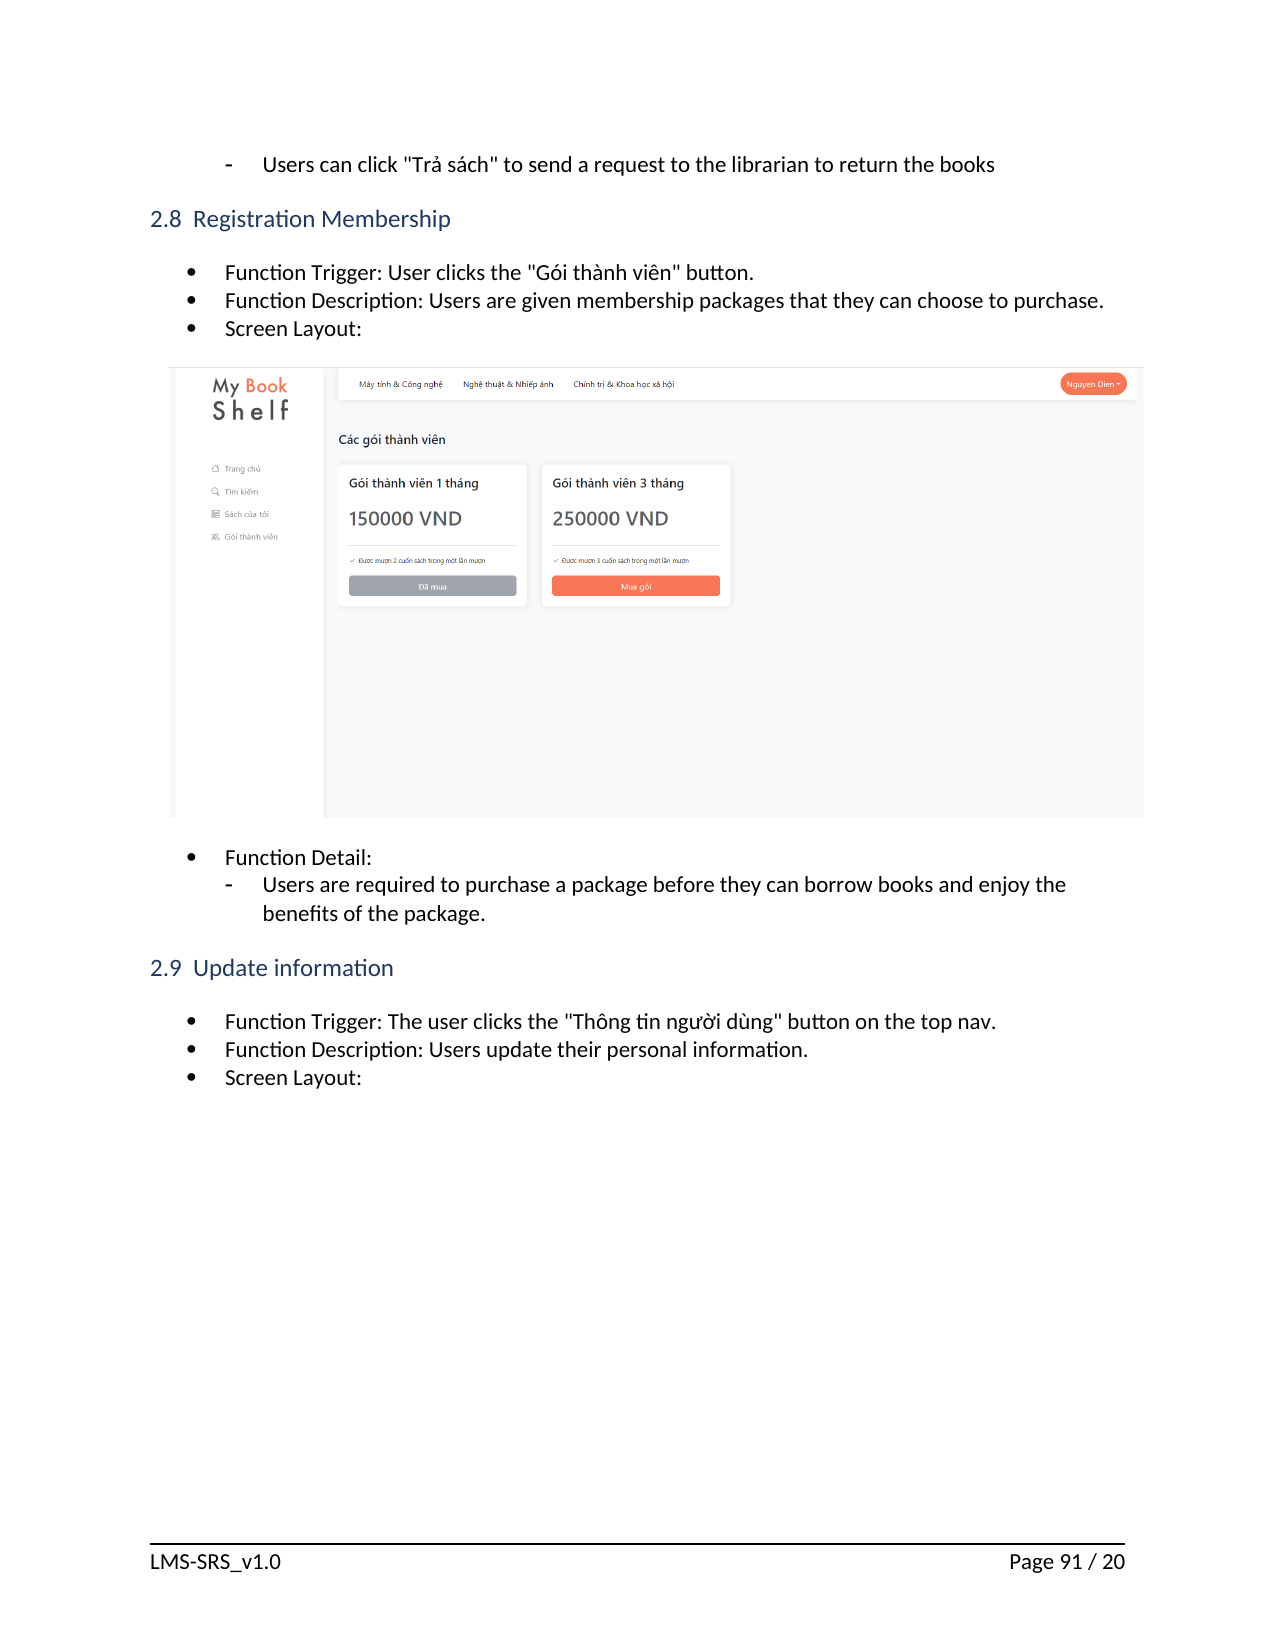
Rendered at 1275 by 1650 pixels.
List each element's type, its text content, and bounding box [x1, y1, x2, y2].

list Users can click "Trả sách" to send a request to the librarian to return the books [225, 150, 1125, 178]
subtitle 2.9 Update information [150, 952, 1125, 982]
subtitle 2.8 Registration Membership [150, 203, 1125, 233]
list Function Description: Users update their personal information. [187, 1035, 1125, 1063]
list Function Description: Users are given membership packages that they can choose to purchase. [187, 287, 1125, 314]
list Function Trigger: The user clicks the "Thông tin người dùng" button on the top nav. [187, 1007, 1125, 1035]
list Users are required to purchase a package before they can borrow books and enjoy the benefits of the package. [225, 871, 1125, 927]
list Screen Layout: [187, 314, 1125, 343]
list Function Trigger: User clicks the "Gói thành viên" button. [187, 258, 1125, 287]
list Function Detail: [187, 843, 1125, 871]
list Screen Layout: [187, 1063, 1125, 1091]
